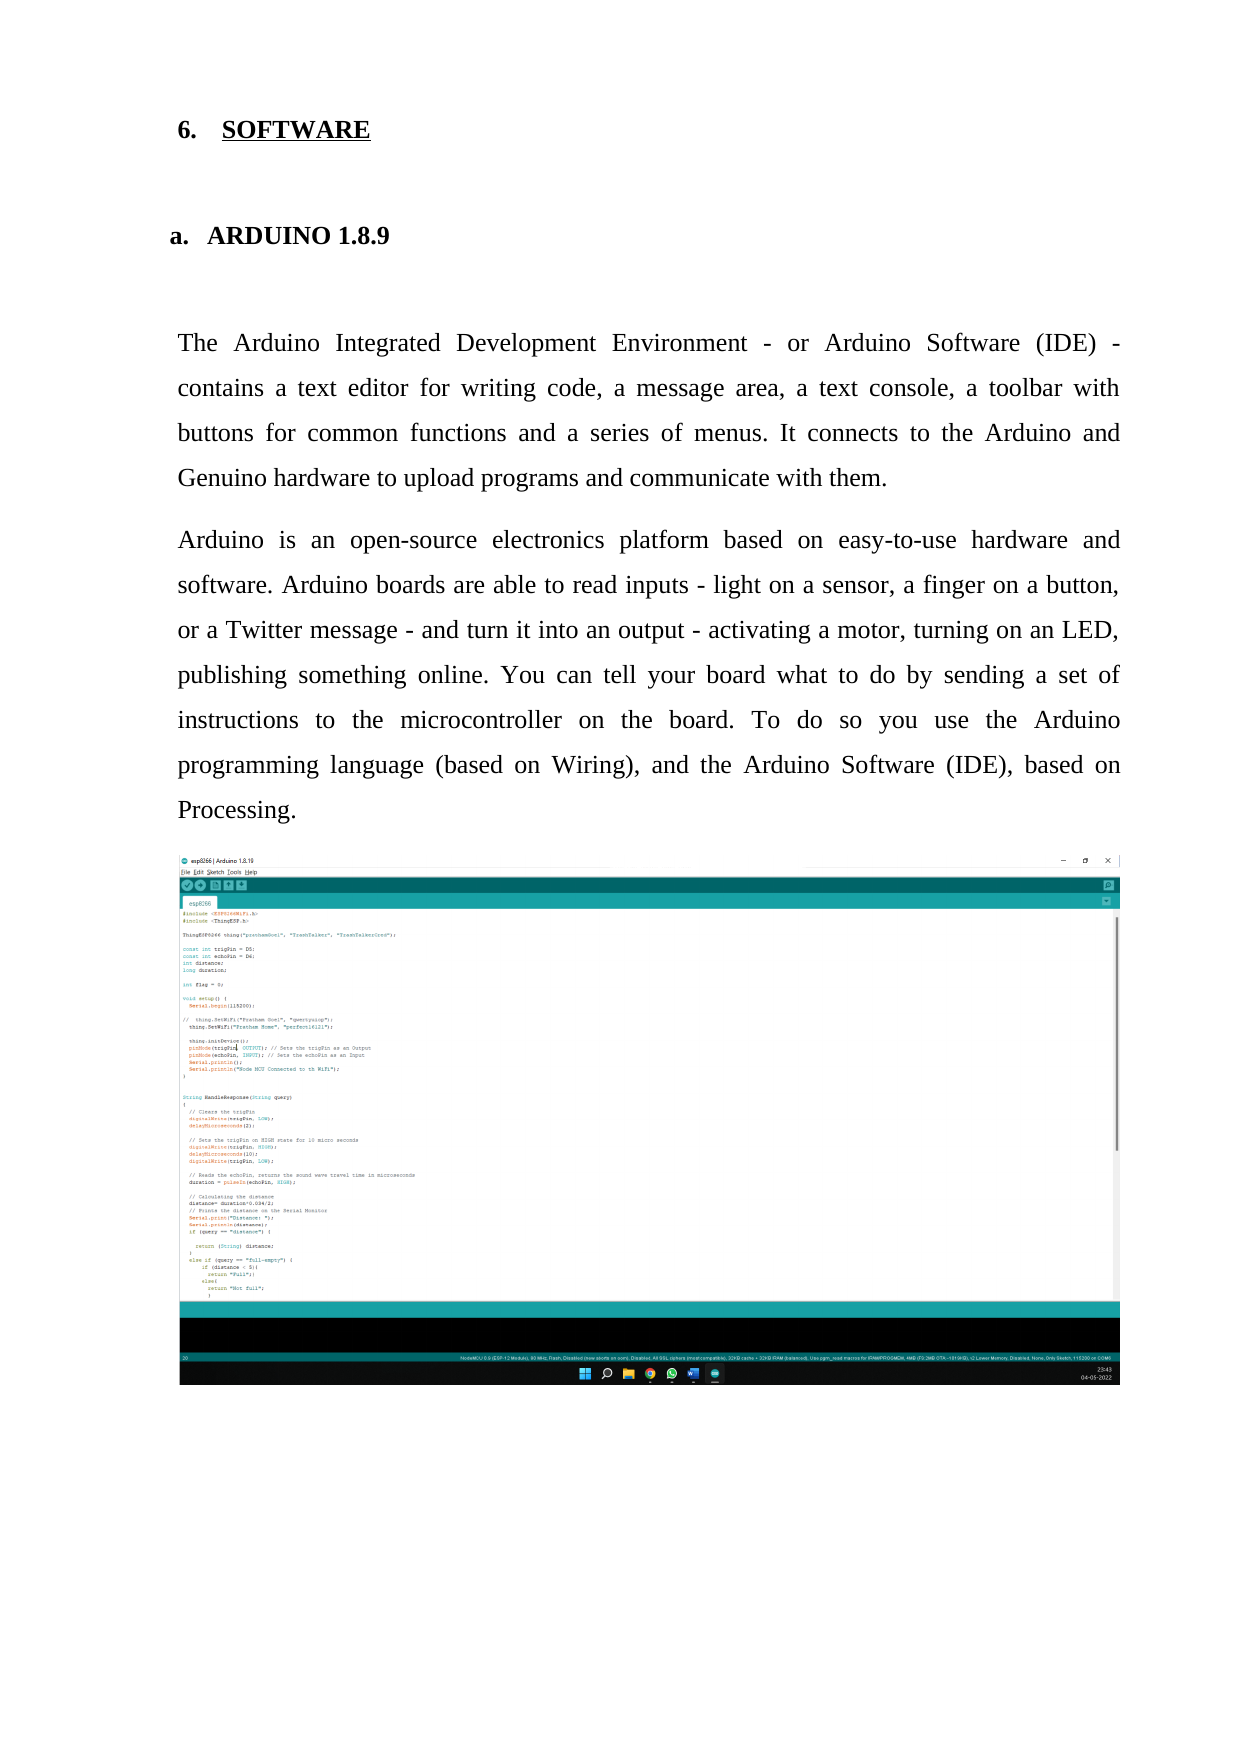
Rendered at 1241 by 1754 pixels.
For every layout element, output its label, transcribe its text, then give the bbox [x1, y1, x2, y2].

subtitle SOFTWARE [177, 114, 1122, 144]
subtitle ARDUINO 1.8.9 [169, 220, 1122, 250]
text Arduino is an open-source electronics platform based on easy-to-use hardware and software. Arduino boards are able to read inputs - light on a sensor, a finger on a button, or a Twitter message - and turn it into an output - activating a motor, turning on an LED, publishing something online. You can tell your board what to do by sending a set of instructions to the microcontroller on the board. To do so you use the Arduino programming language (based on Wiring), and the Arduino Software (IDE), based on Processing. [177, 524, 1122, 824]
picture [179, 855, 1120, 1385]
text The Arduino Integrated Development Environment - or Arduino Software (IDE) - contains a text editor for writing code, a message area, a text console, a toolbar with buttons for common functions and a series of menus. It connects to the Arduino and Genuino hardware to upload programs and communicate with them. [177, 327, 1122, 492]
